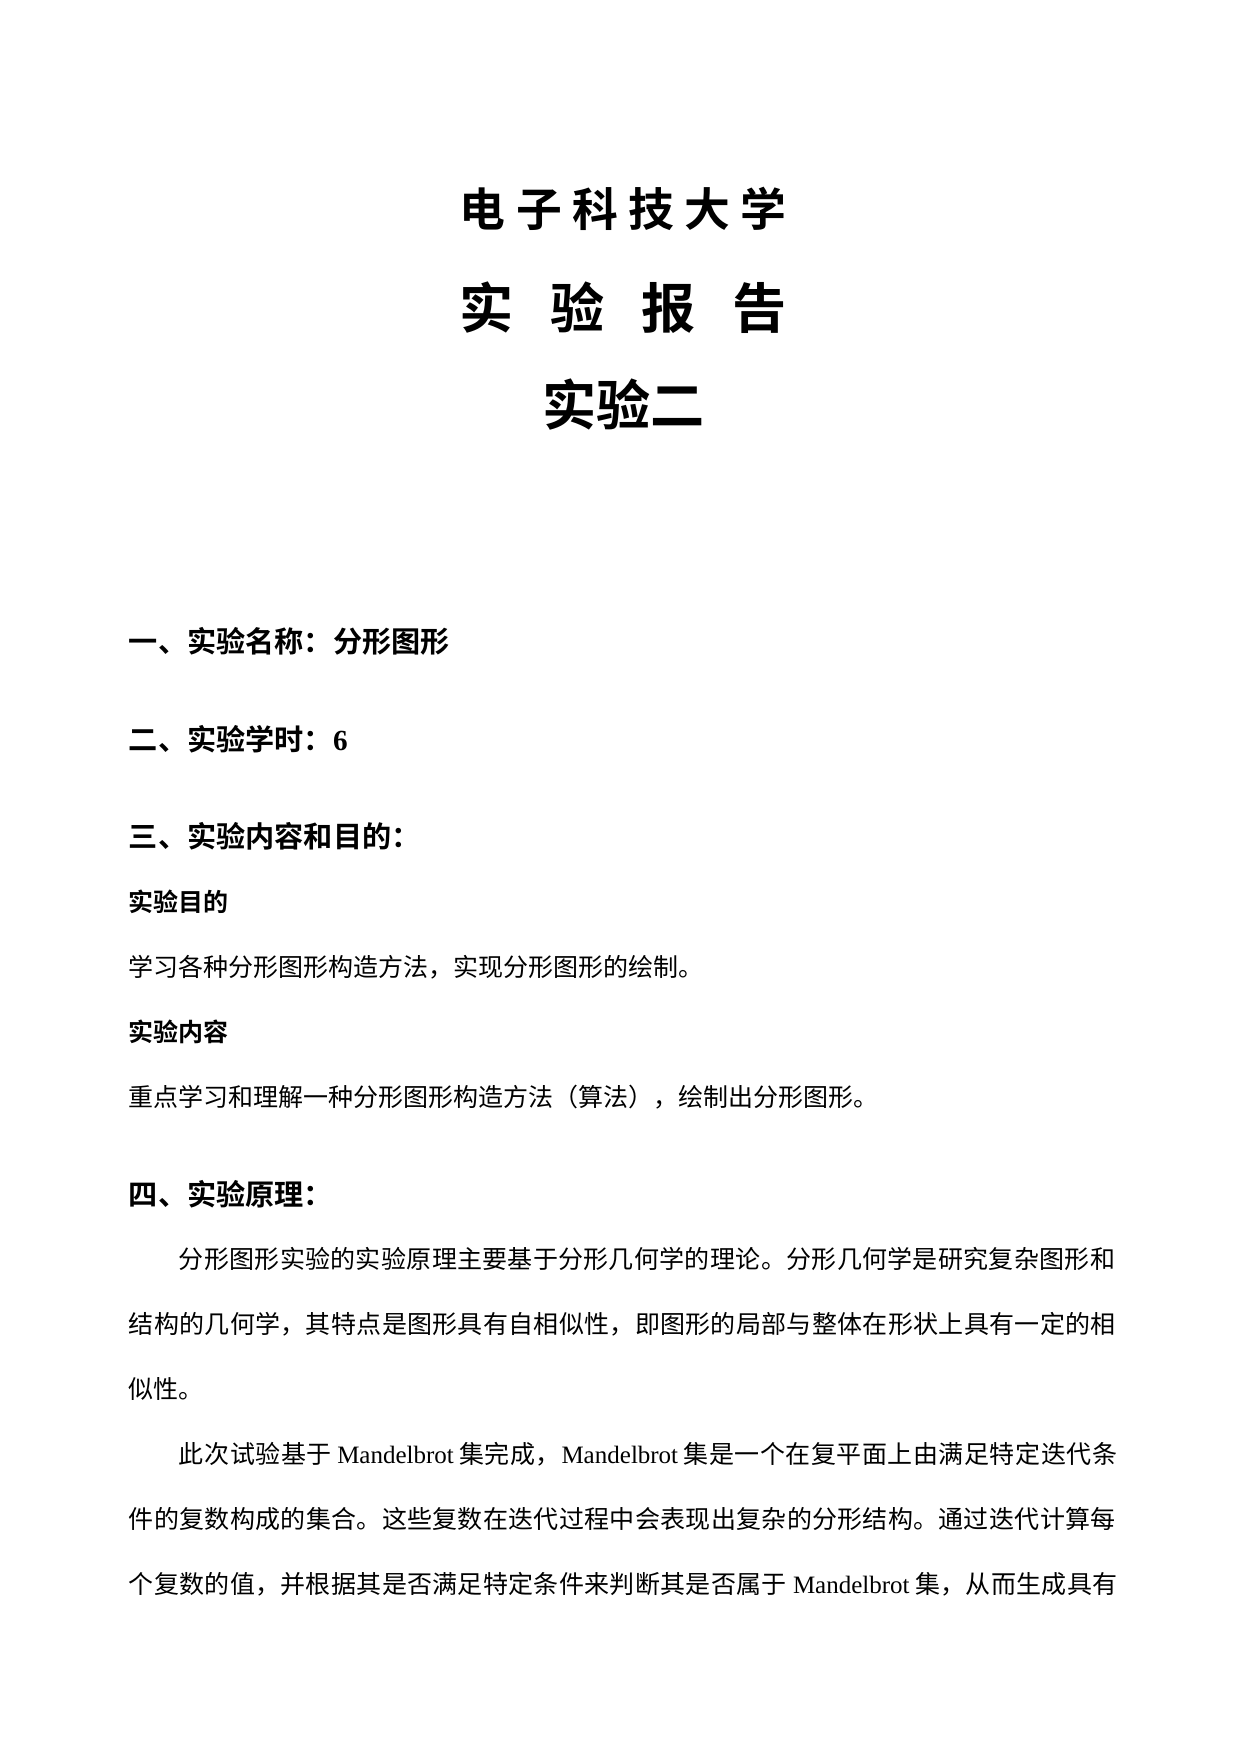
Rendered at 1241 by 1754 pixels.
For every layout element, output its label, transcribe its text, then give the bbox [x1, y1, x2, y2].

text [129, 1420, 1117, 1615]
text 实验二 [129, 353, 1117, 451]
list 实验名称：分形图形 [129, 608, 1117, 673]
text 分形图形实验的实验原理主要基于分形几何学的理论。分形几何学是研究复杂图形和结构的几何学，其特点是图形具有自相似性，即图形的局部与整体在形状上具有一定的相似性。 [129, 1225, 1117, 1420]
text 电 子 科 技 大 学 [129, 158, 1117, 256]
text 实 验 报 告 [129, 256, 1117, 353]
list 实验内容和目的： [129, 803, 1117, 868]
list 实验学时：6 [129, 705, 1117, 770]
list 实验原理： [129, 1160, 1117, 1225]
text 实验目的 学习各种分形图形构造方法，实现分形图形的绘制。 实验内容 重点学习和理解一种分形图形构造方法（算法），绘制出分形图形。 [129, 868, 1117, 1160]
